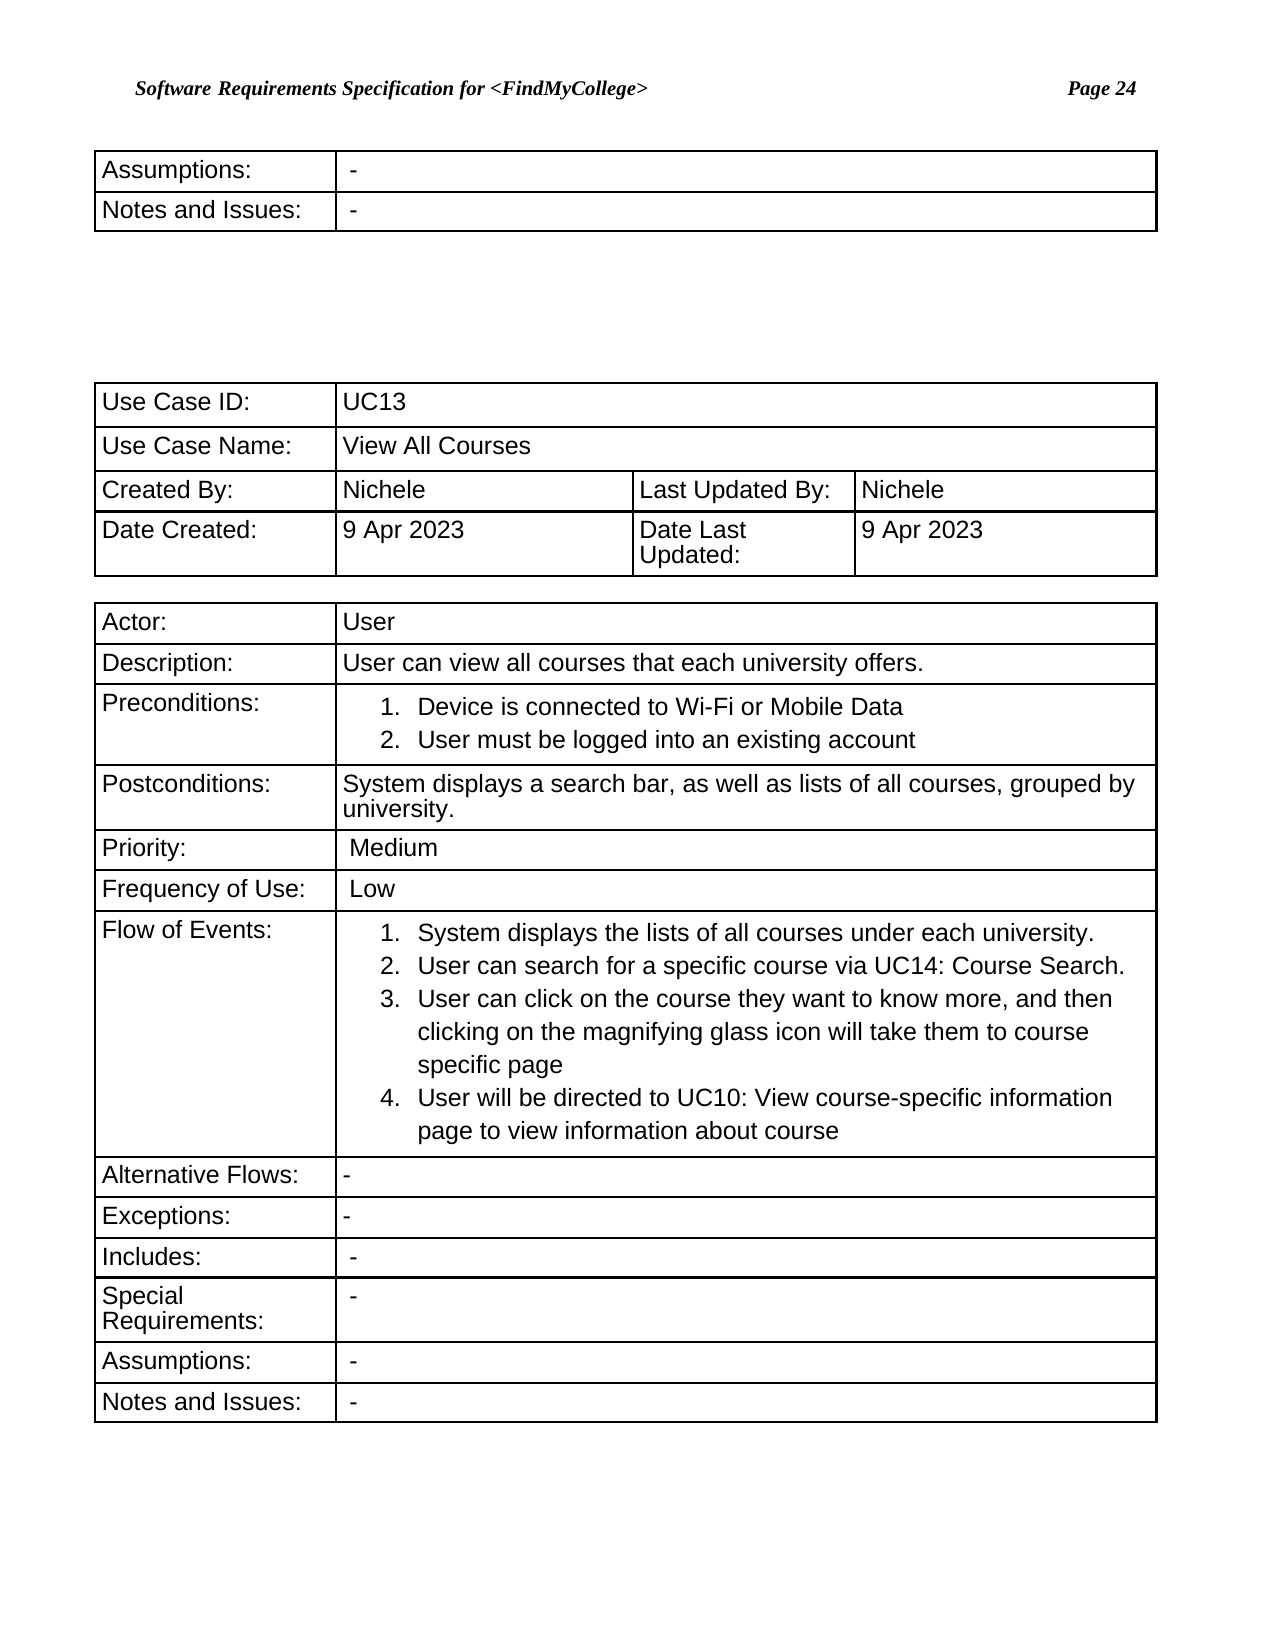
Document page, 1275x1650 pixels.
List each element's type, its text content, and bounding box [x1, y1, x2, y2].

table_cell Postconditions: [96, 766, 335, 828]
table_cell Last Updated By: [634, 472, 854, 510]
table_cell Priority: [96, 831, 335, 869]
table_cell Flow of Events: [96, 912, 335, 1156]
table_cell - [337, 1198, 1155, 1237]
table_cell System displays the lists of all courses under each university. User can search for a specific course via UC14: Course Search. User can click on the course they want to know more, and then clicking on the magnifying glass icon will take them to course specific page User will be directed to UC10: View course-specific information page to view information about course [337, 912, 1155, 1156]
table_cell Frequency of Use: [96, 871, 335, 910]
table_cell Use Case Name: [96, 428, 335, 470]
table_cell Medium [337, 831, 1155, 869]
table_header Actor: [96, 604, 335, 643]
table_cell - [337, 1384, 1155, 1421]
table_cell Assumptions: [96, 152, 335, 191]
table_cell Special Requirements: [96, 1279, 335, 1341]
table_cell Device is connected to Wi-Fi or Mobile Data User must be logged into an existing account [337, 685, 1155, 764]
table_cell Exceptions: [96, 1198, 335, 1237]
table_cell - [337, 152, 1155, 191]
table_cell - [337, 1239, 1155, 1276]
table_cell - [337, 193, 1155, 230]
table_cell Created By: [96, 472, 335, 510]
table_cell - [337, 1279, 1155, 1341]
table_cell Nichele [337, 472, 632, 510]
table_cell System displays a search bar, as well as lists of all courses, grouped by university. [337, 766, 1155, 828]
table_cell Description: [96, 645, 335, 683]
table_cell Notes and Issues: [96, 193, 335, 230]
table_cell - [337, 1158, 1155, 1196]
table_cell Low [337, 871, 1155, 910]
table_cell 9 Apr 2023 [856, 513, 1155, 575]
table_cell Includes: [96, 1239, 335, 1276]
table_cell Date Last Updated: [634, 513, 854, 575]
table_cell View All Courses [337, 428, 1155, 470]
table_cell Nichele [856, 472, 1155, 510]
table_cell - [337, 1343, 1155, 1382]
table_cell Preconditions: [96, 685, 335, 764]
table_cell Assumptions: [96, 1343, 335, 1382]
table_header Use Case ID: [96, 384, 335, 426]
table_cell 9 Apr 2023 [337, 513, 632, 575]
table_header UC13 [337, 384, 1155, 426]
table_cell Alternative Flows: [96, 1158, 335, 1196]
table_cell User can view all courses that each university offers. [337, 645, 1155, 683]
table_header User [337, 604, 1155, 643]
table_cell Date Created: [96, 513, 335, 575]
table_cell Notes and Issues: [96, 1384, 335, 1421]
